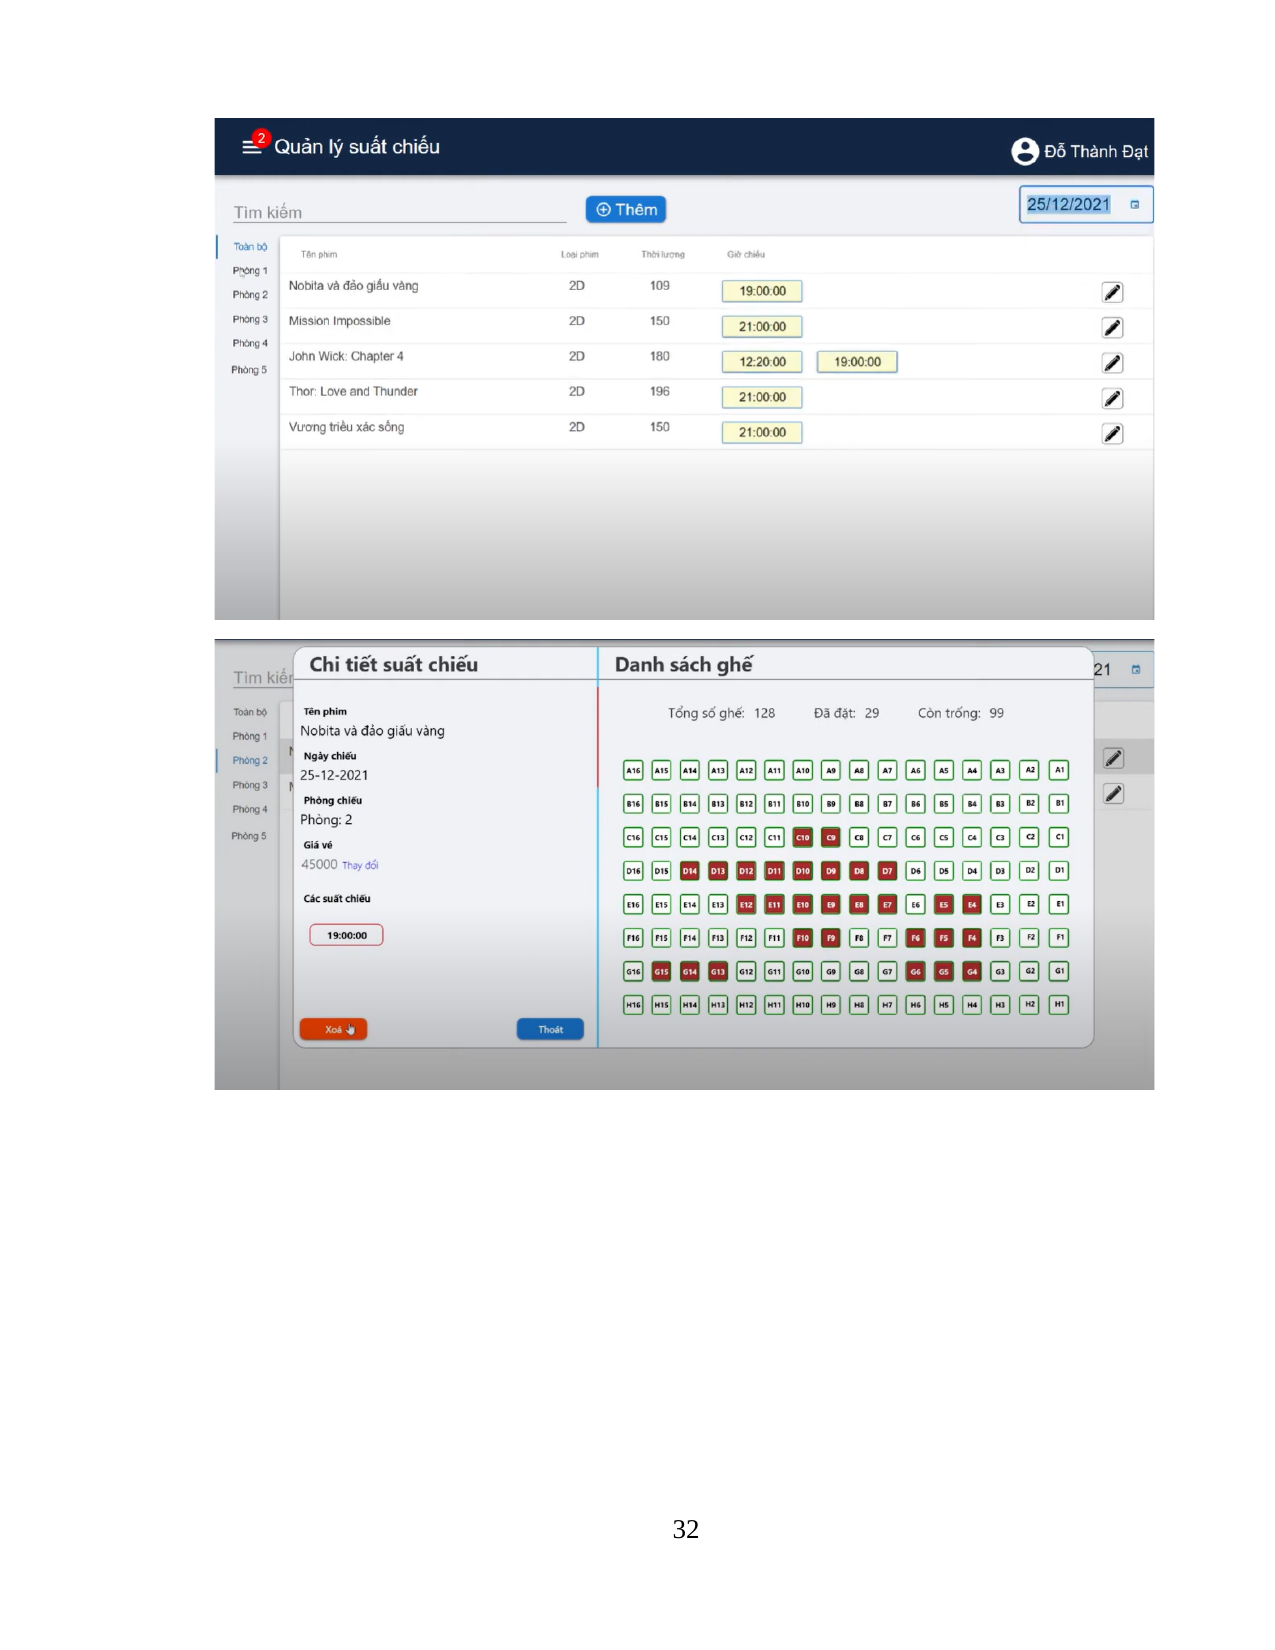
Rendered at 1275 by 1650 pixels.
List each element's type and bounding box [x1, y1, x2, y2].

picture [214, 118, 1155, 620]
picture [214, 639, 1155, 1090]
